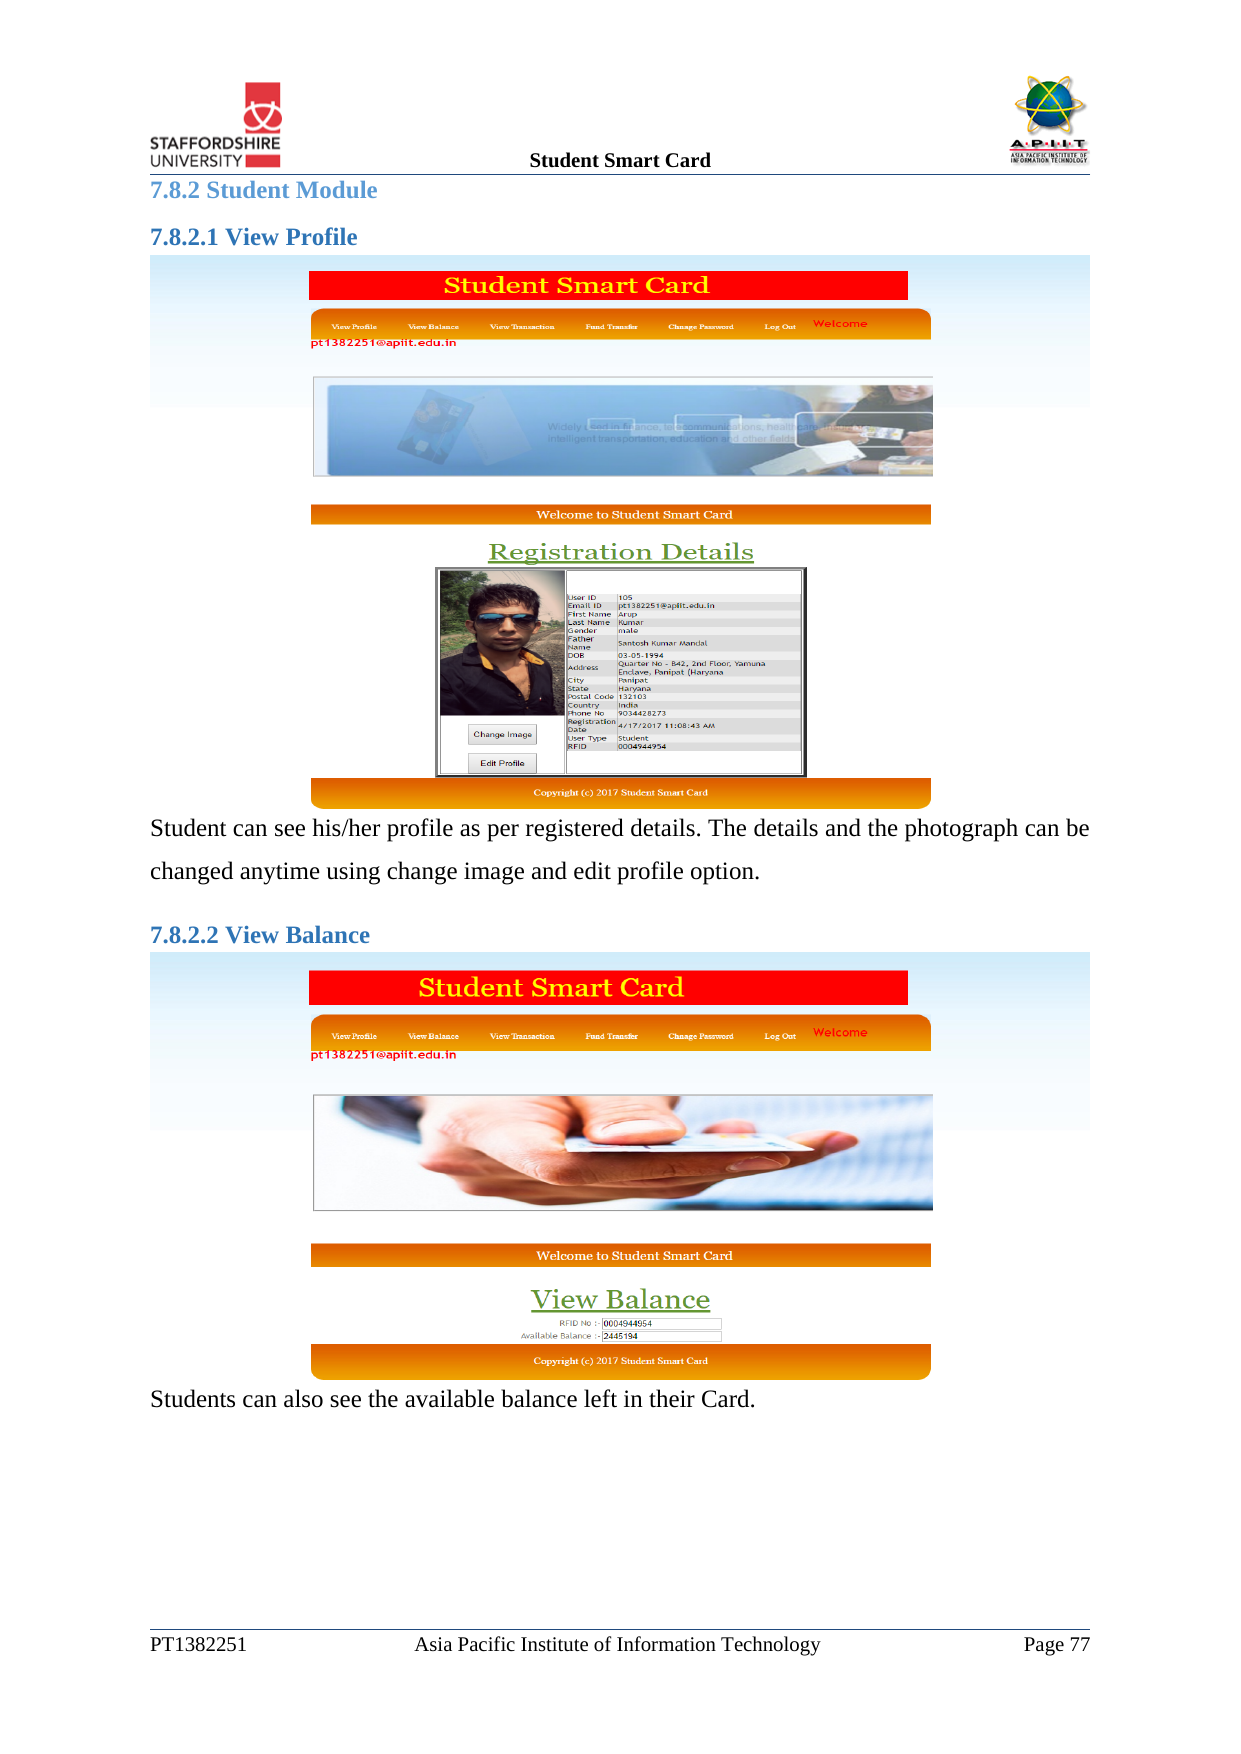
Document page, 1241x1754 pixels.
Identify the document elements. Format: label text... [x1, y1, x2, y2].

picture [150, 255, 1090, 809]
text Student can see his/her profile as per registered details. The details and the photograph can be changed anytime using change image and edit profile option. [150, 813, 1090, 884]
text Students can also see the available balance left in their Card. [150, 1384, 1090, 1413]
subtitle 7.8.2 Student Module [150, 175, 1090, 204]
subtitle 7.8.2.1 View Profile [150, 222, 1090, 255]
picture [150, 952, 1090, 1380]
picture [150, 82, 282, 168]
subtitle 7.8.2.2 View Balance [150, 920, 1090, 952]
picture [1007, 73, 1091, 168]
